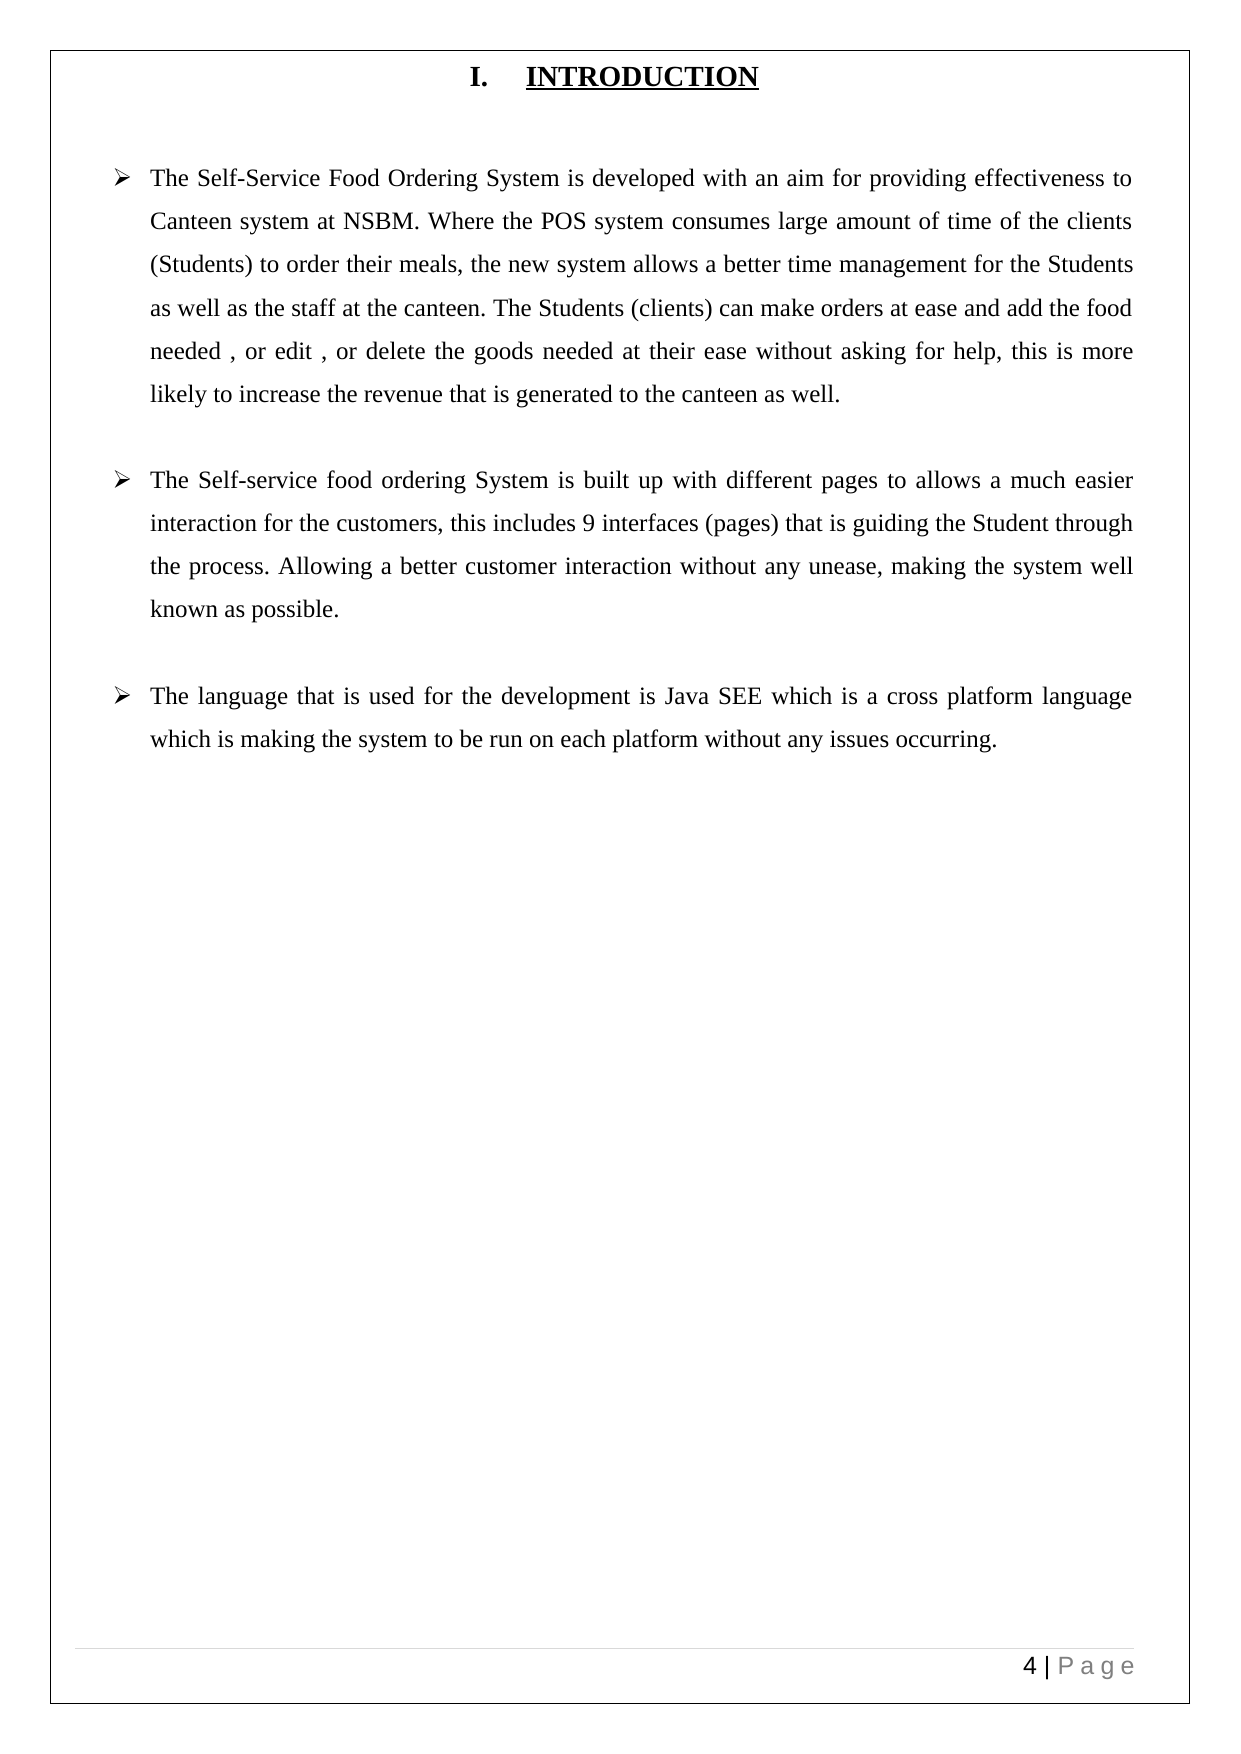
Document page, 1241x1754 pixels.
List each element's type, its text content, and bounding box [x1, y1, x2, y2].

subtitle INTRODUCTION [112, 59, 1134, 93]
list The language that is used for the development is Java SEE which is a cross platform language which is making the system to be run on each platform without any issues occurring. [112, 681, 1134, 753]
list The Self-service food ordering System is built up with different pages to allows a much easier interaction for the customers, this includes 9 interfaces (pages) that is guiding the Student through the process. Allowing a better customer interaction without any unease, making the system well known as possible. [112, 465, 1134, 623]
list The Self-Service Food Ordering System is developed with an aim for providing effectiveness to Canteen system at NSBM. Where the POS system consumes large amount of time of the clients (Students) to order their meals, the new system allows a better time management for the Students as well as the staff at the canteen. The Students (clients) can make orders at ease and add the food needed , or edit , or delete the goods needed at their ease without asking for help, this is more likely to increase the revenue that is generated to the canteen as well. [112, 163, 1134, 408]
